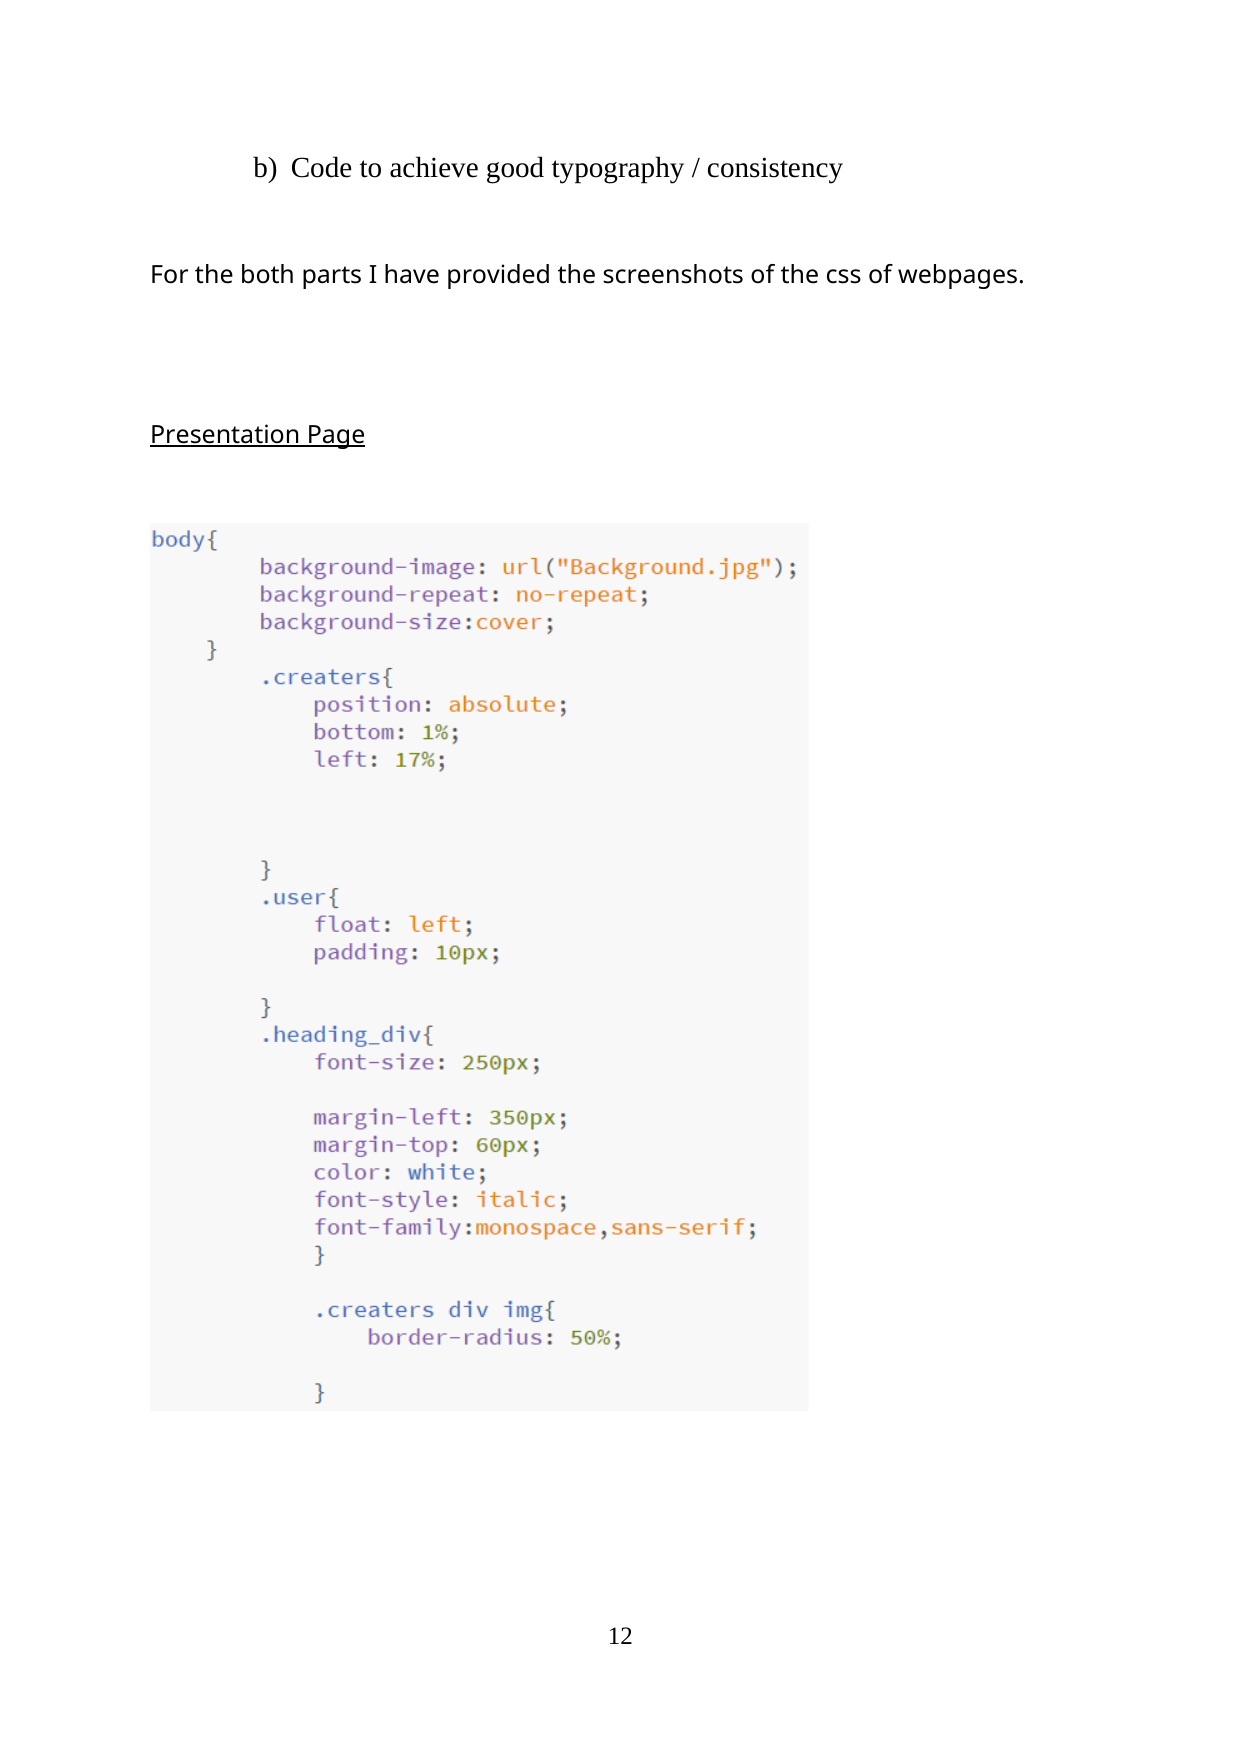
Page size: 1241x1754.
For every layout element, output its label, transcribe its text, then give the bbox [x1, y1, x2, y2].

text Presentation Page [150, 417, 1090, 451]
picture [150, 523, 809, 1411]
text For the both parts I have provided the screenshots of the css of webpages. [150, 256, 1090, 290]
list Code to achieve good typography / consistency [253, 150, 1090, 183]
